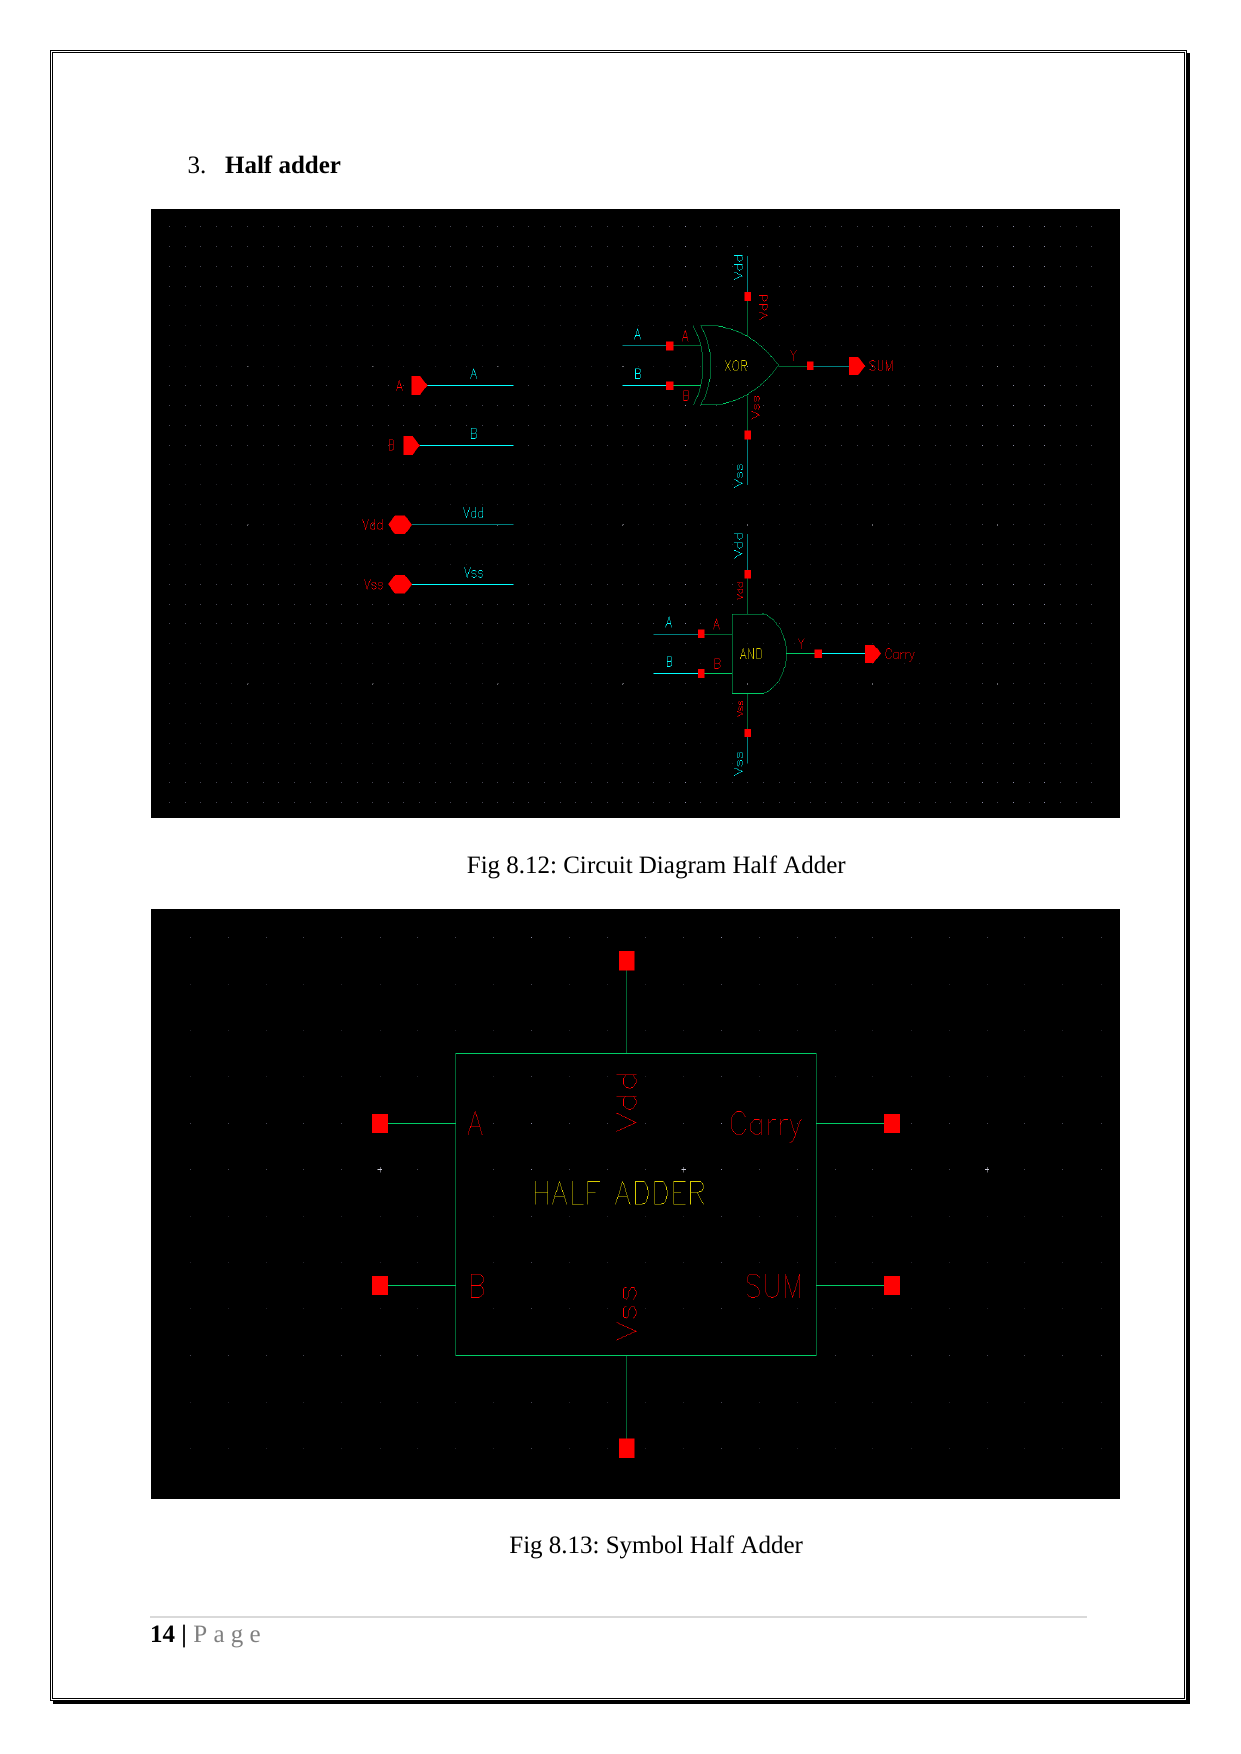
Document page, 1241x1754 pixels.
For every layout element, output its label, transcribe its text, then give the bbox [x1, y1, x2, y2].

list Half adder [187, 150, 1087, 179]
picture [166, 923, 1106, 1485]
list Fig 8.12: Circuit Diagram Half Adder [225, 850, 1087, 878]
picture [166, 224, 1106, 804]
list Fig 8.13: Symbol Half Adder [225, 1531, 1087, 1559]
